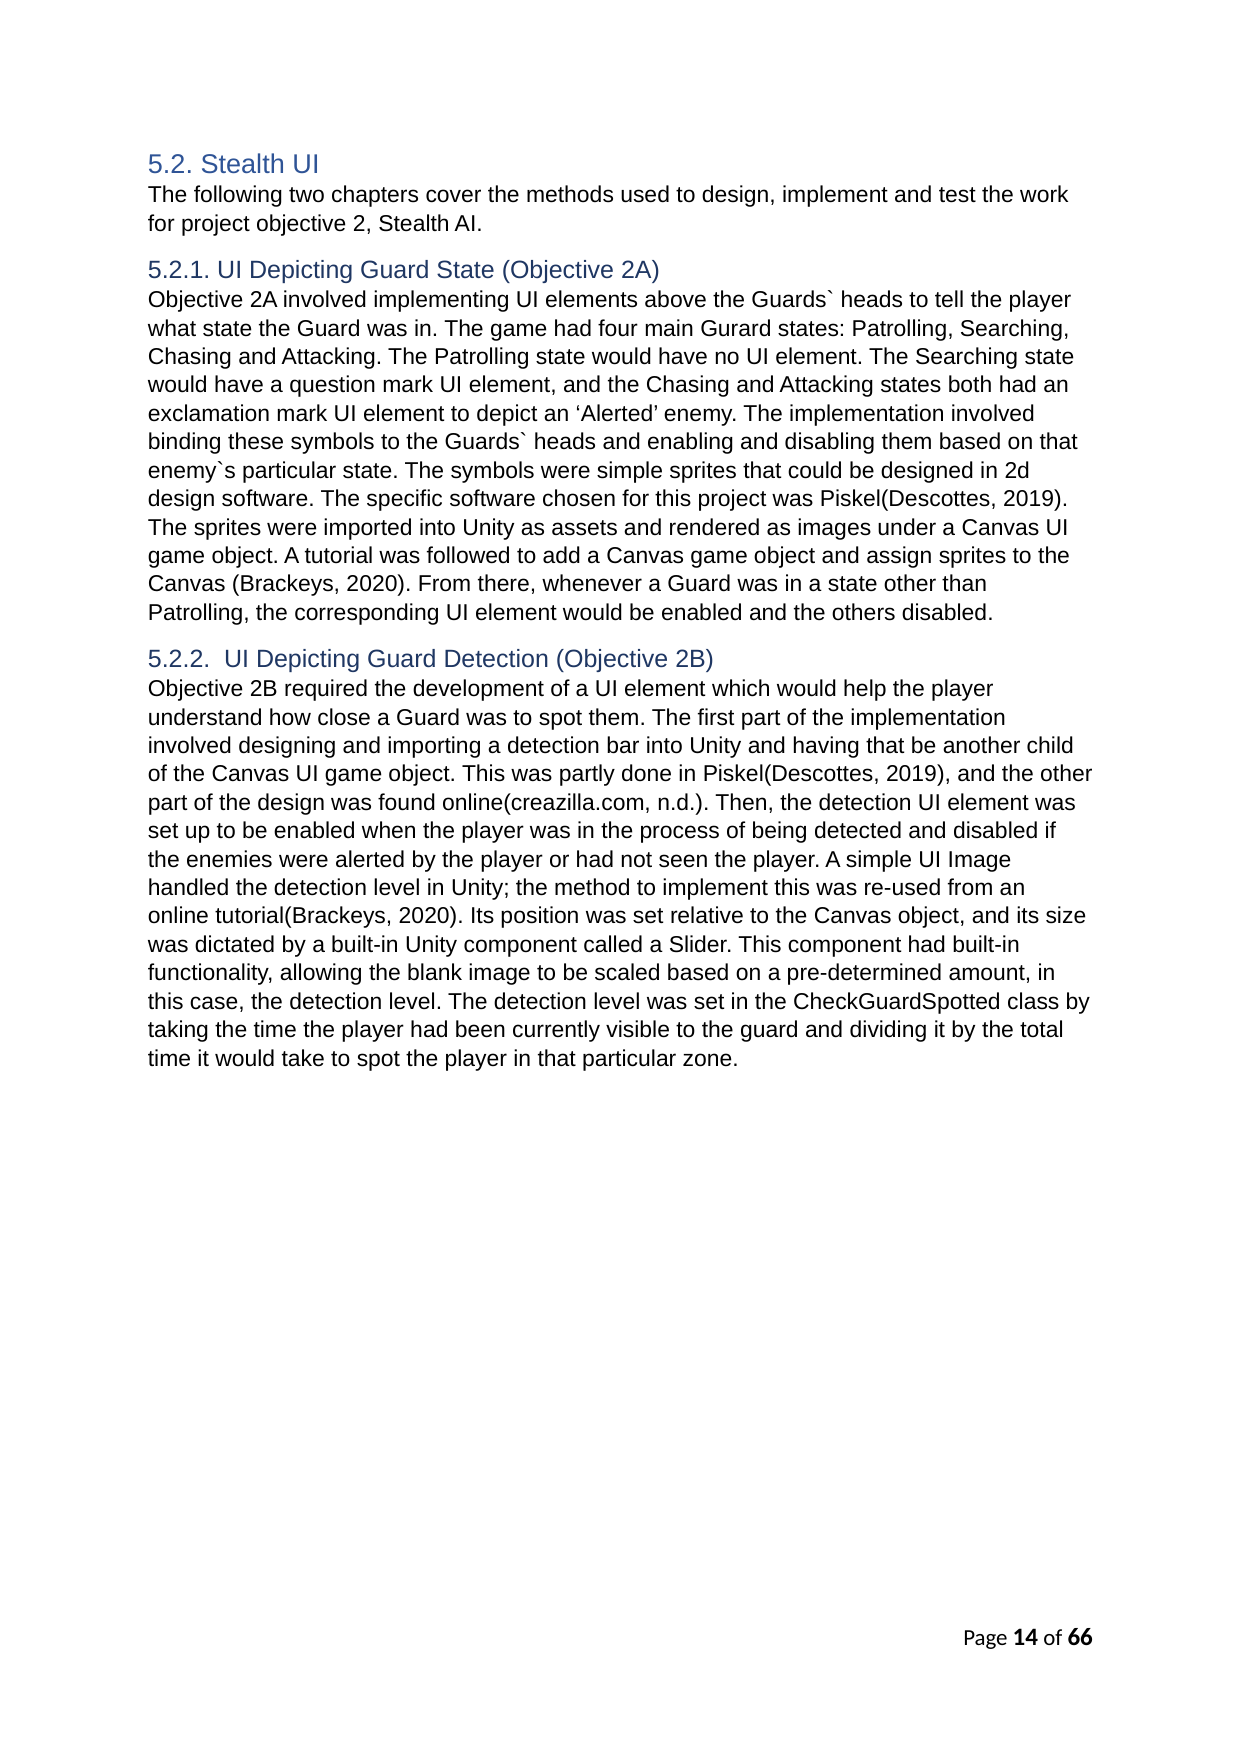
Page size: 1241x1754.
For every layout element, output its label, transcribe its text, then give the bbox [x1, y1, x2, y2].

text Objective 2A involved implementing UI elements above the Guards` heads to tell the player what state the Guard was in. The game had four main Gurard states: Patrolling, Searching, Chasing and Attacking. The Patrolling state would have no UI element. The Searching state would have a question mark UI element, and the Chasing and Attacking states both had an exclamation mark UI element to depict an ‘Alerted’ enemy. The implementation involved binding these symbols to the Guards` heads and enabling and disabling them based on that enemy`s particular state. The symbols were simple sprites that could be designed in 2d design software. The specific software chosen for this project was Piskel(Descottes, 2019). The sprites were imported into Unity as assets and rendered as images under a Canvas UI game object. A tutorial was followed to add a Canvas game object and assign sprites to the Canvas (Brackeys, 2020). From there, whenever a Guard was in a state other than Patrolling, the corresponding UI element would be enabled and the others disabled. [148, 286, 1092, 625]
subtitle 5.2.2. UI Depicting Guard Detection (Objective 2B) [148, 644, 1092, 673]
text Objective 2B required the development of a UI element which would help the player understand how close a Guard was to spot them. The first part of the implementation involved designing and importing a detection bar into Unity and having that be another child of the Canvas UI game object. This was partly done in Piskel(Descottes, 2019), and the other part of the design was found online(creazilla.com, n.d.). Then, the detection UI element was set up to be enabled when the player was in the process of being detected and disabled if the enemies were alerted by the player or had not seen the player. A simple UI Image handled the detection level in Unity; the method to implement this was re-used from an online tutorial(Brackeys, 2020). Its position was set relative to the Canvas object, and its size was dictated by a built-in Unity component called a Slider. This component had built-in functionality, allowing the blank image to be scaled based on a pre-determined amount, in this case, the detection level. The detection level was set in the CheckGuardSpotted class by taking the time the player had been currently visible to the guard and dividing it by the total time it would take to spot the player in that particular zone. [148, 675, 1092, 1071]
text The following two chapters cover the methods used to design, implement and test the work for project objective 2, Stealth AI. [148, 181, 1092, 236]
subtitle 5.2.1. UI Depicting Guard State (Objective 2A) [148, 255, 1092, 284]
subtitle 5.2. Stealth UI [148, 148, 1092, 179]
